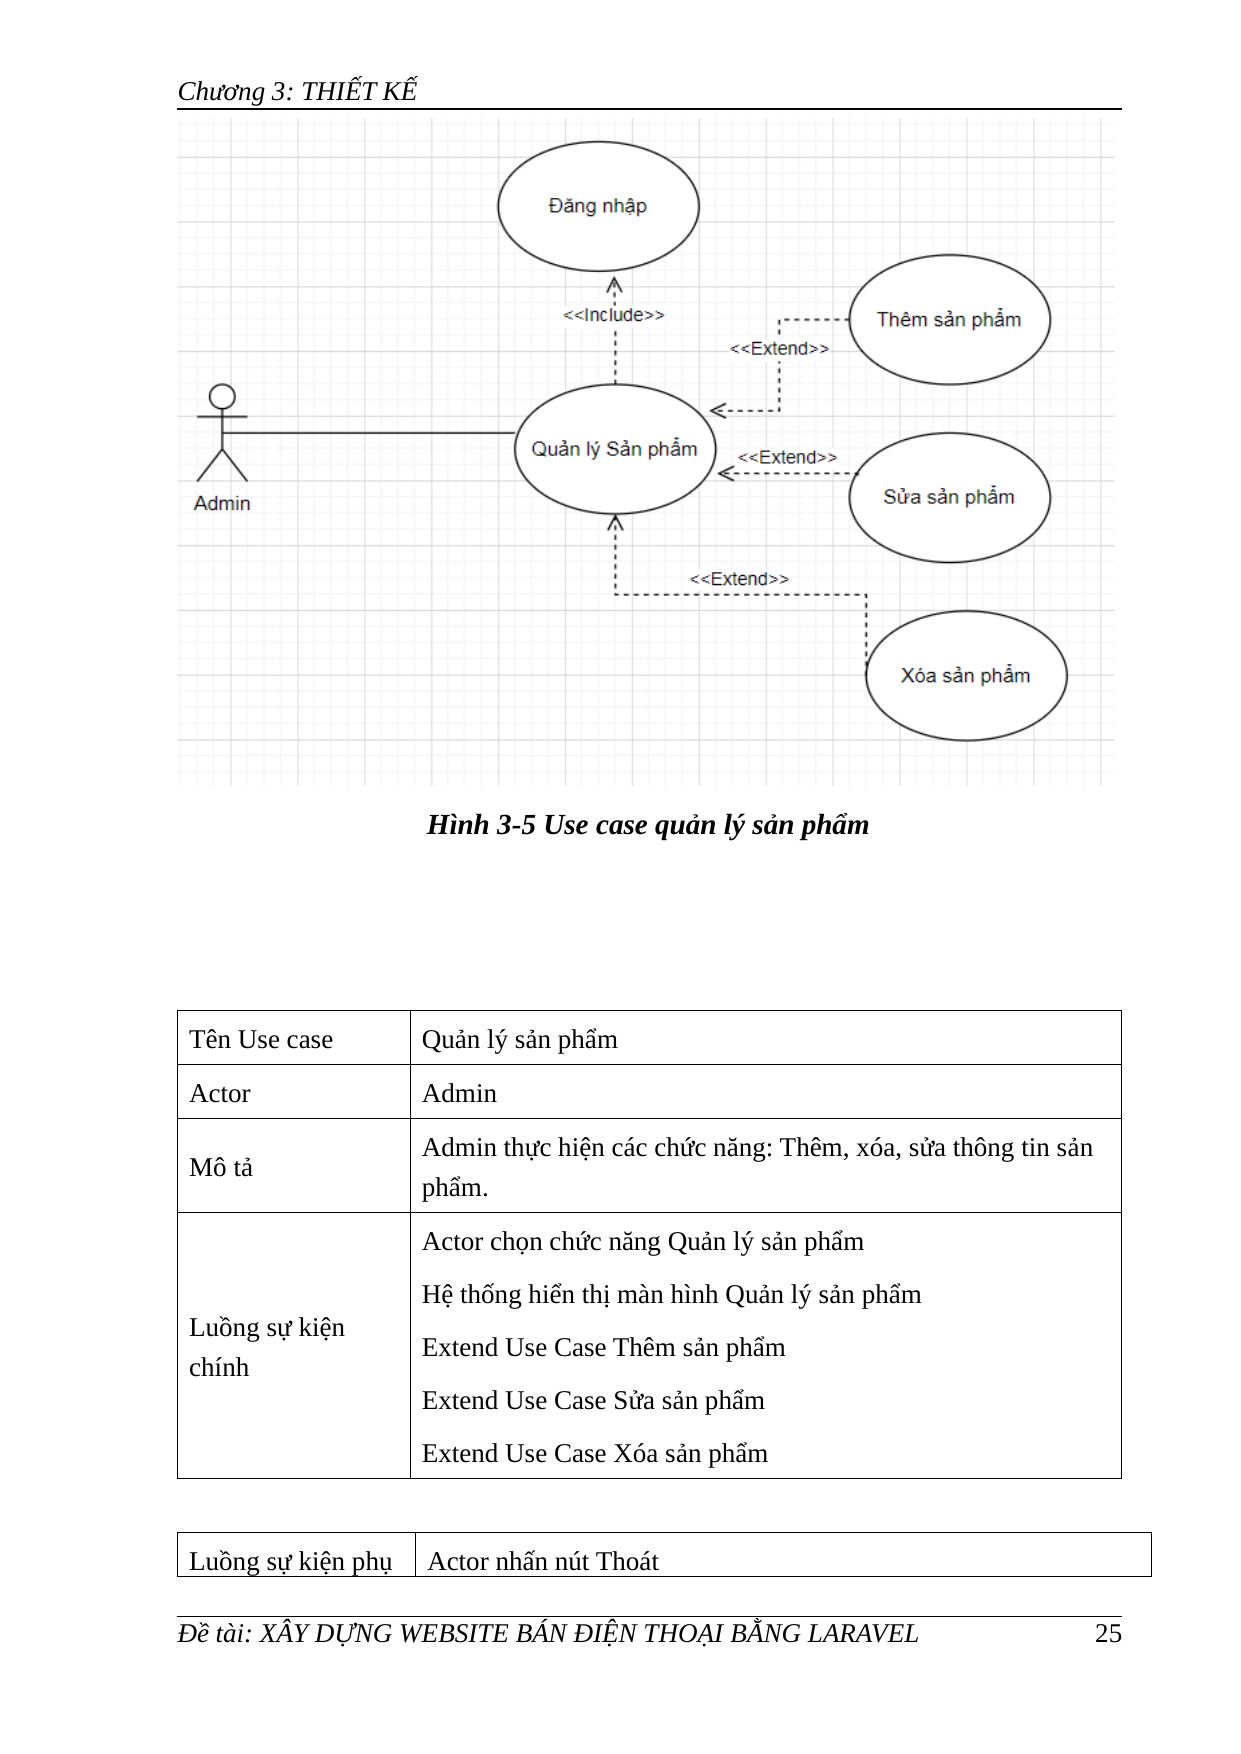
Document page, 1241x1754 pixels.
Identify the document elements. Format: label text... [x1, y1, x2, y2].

table_cell Admin [411, 1065, 1121, 1118]
table_cell Luồng sự kiện chính [178, 1213, 410, 1478]
table_header Quản lý sản phẩm [411, 1011, 1121, 1064]
table_cell Actor chọn chức năng Quản lý sản phẩm Hệ thống hiển thị màn hình Quản lý sản phẩm Extend Use Case Thêm sản phẩm Extend Use Case Sửa sản phẩm Extend Use Case Xóa sản phẩm [411, 1213, 1121, 1478]
table_header Tên Use case [178, 1011, 410, 1064]
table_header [416, 1533, 1151, 1576]
text Hình 3-5 Use case quản lý sản phẩm [177, 807, 1122, 841]
table_cell Actor [178, 1065, 410, 1118]
table_header Luồng sự kiện phụ [178, 1533, 415, 1576]
table_cell Mô tả [178, 1119, 410, 1212]
picture [177, 118, 1115, 786]
table_cell Admin thực hiện các chức năng: Thêm, xóa, sửa thông tin sản phẩm. [411, 1119, 1121, 1212]
